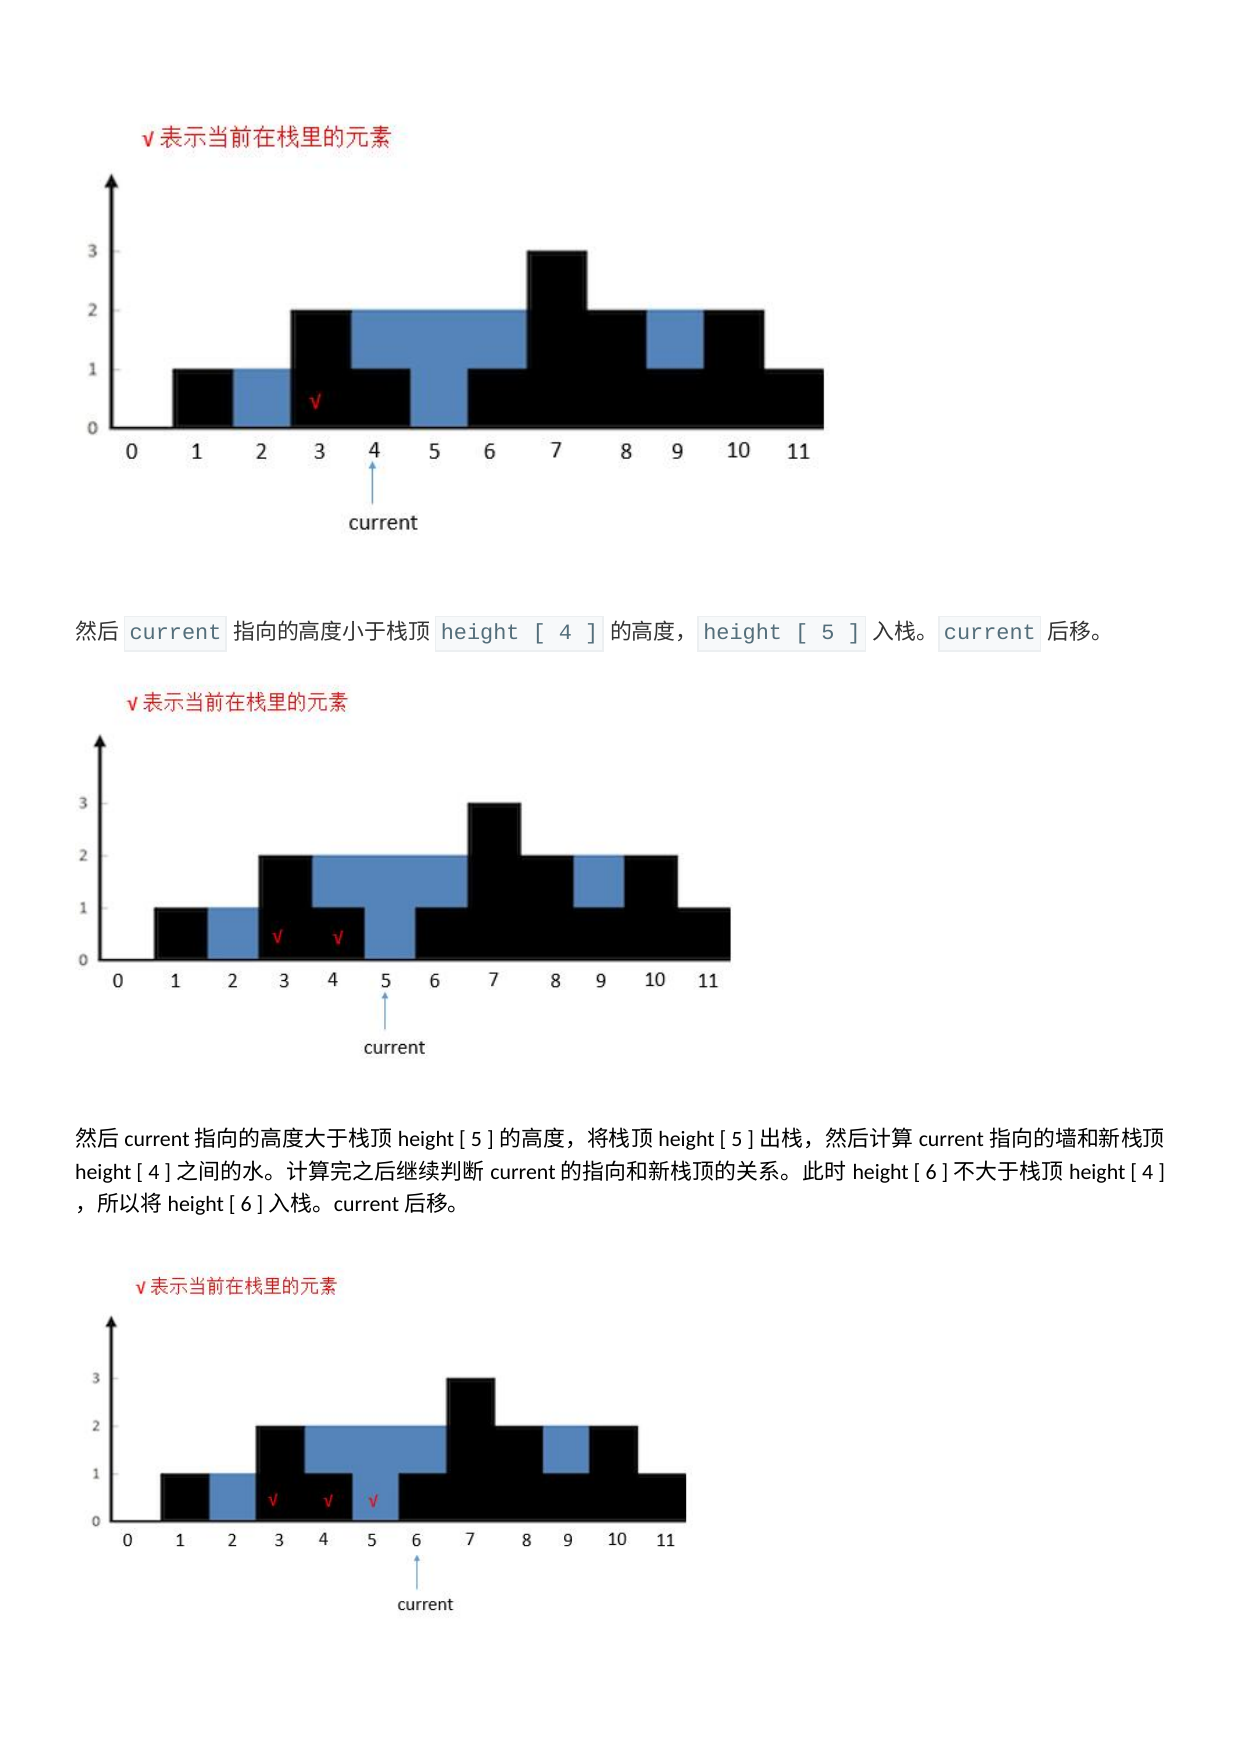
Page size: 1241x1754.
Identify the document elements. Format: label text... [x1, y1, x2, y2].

picture [75, 1250, 703, 1627]
text 然后 current 指向的高度小于栈顶 height [ 4 ] 的高度，height [ 5 ] 入栈。current 后移。 [75, 601, 1165, 666]
text 然后 current 指向的高度大于栈顶 height [ 5 ] 的高度，将栈顶 height [ 5 ] 出栈，然后计算 current 指向的墙和新栈顶 height [ 4 ] 之间的水。计算完之后继续判断 current 的指向和新栈顶的关系。此时 height [ 6 ] 不大于栈顶 height [ 4 ] ，所以将 height [ 6 ] 入栈。current 后移。 [75, 1121, 1165, 1218]
picture [75, 665, 743, 1092]
picture [75, 80, 856, 577]
